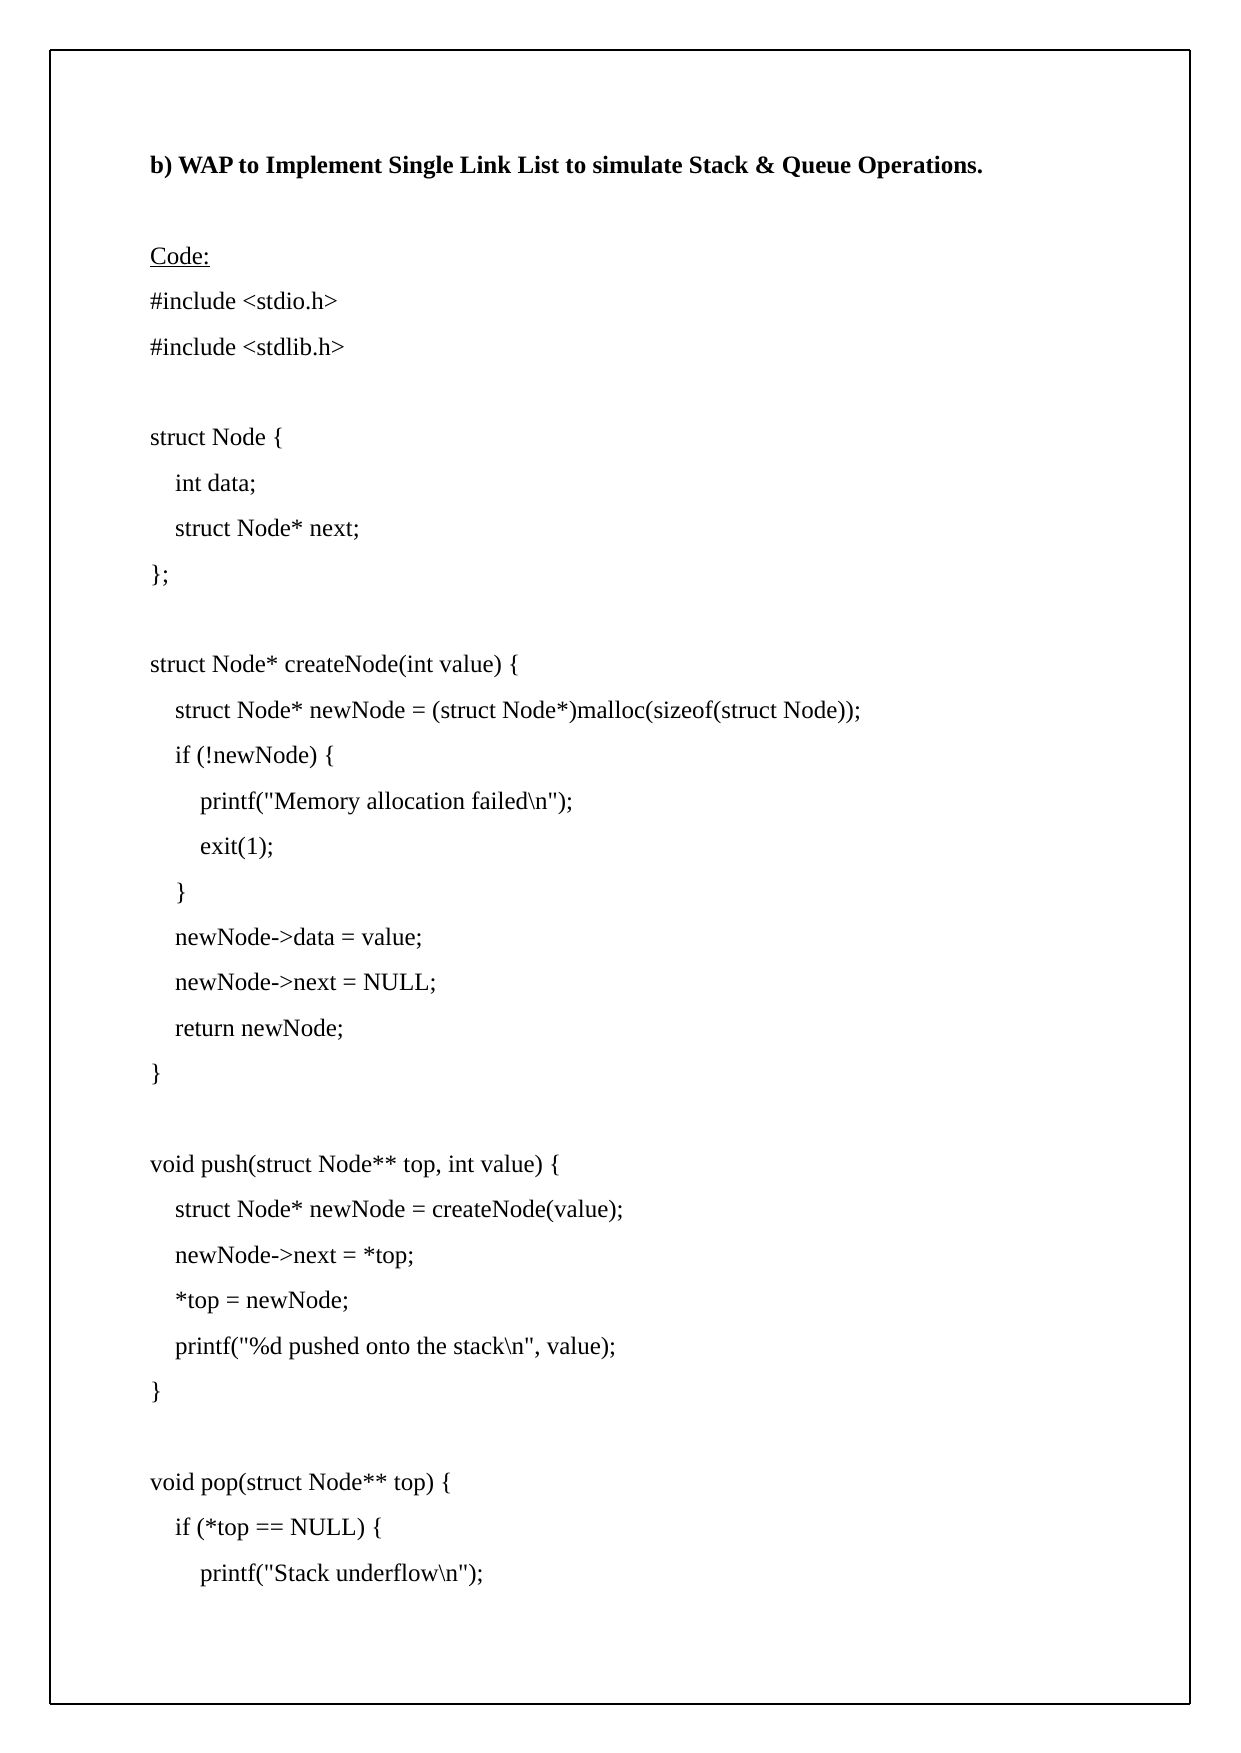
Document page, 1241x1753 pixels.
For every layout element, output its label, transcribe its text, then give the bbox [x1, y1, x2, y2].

text printf("Memory allocation failed\n"); [150, 786, 1090, 814]
text } [150, 1376, 1090, 1405]
text } [150, 1058, 1090, 1087]
text struct Node { [150, 422, 1090, 451]
text newNode->next = NULL; [150, 967, 1090, 996]
text *top = newNode; [150, 1285, 1090, 1314]
text b) WAP to Implement Single Link List to simulate Stack & Queue Operations. [150, 150, 1090, 179]
text struct Node* createNode(int value) { [150, 649, 1090, 678]
text struct Node* newNode = (struct Node*)malloc(sizeof(struct Node)); [150, 695, 1090, 724]
text int data; [150, 468, 1090, 497]
text } [150, 877, 1090, 905]
text return newNode; [150, 1013, 1090, 1042]
text #include <stdio.h> [150, 286, 1090, 315]
text exit(1); [150, 831, 1090, 860]
text printf("%d pushed onto the stack\n", value); [150, 1331, 1090, 1359]
text newNode->next = *top; [150, 1240, 1090, 1269]
text newNode->data = value; [150, 922, 1090, 951]
text struct Node* next; [150, 513, 1090, 542]
text void pop(struct Node** top) { [150, 1467, 1090, 1496]
text printf("Stack underflow\n"); [150, 1558, 1090, 1587]
text if (*top == NULL) { [150, 1512, 1090, 1541]
text void push(struct Node** top, int value) { [150, 1149, 1090, 1178]
text #include <stdlib.h> [150, 332, 1090, 360]
text struct Node* newNode = createNode(value); [150, 1194, 1090, 1223]
text Code: [150, 241, 1090, 269]
text if (!newNode) { [150, 740, 1090, 769]
text }; [150, 559, 1090, 587]
